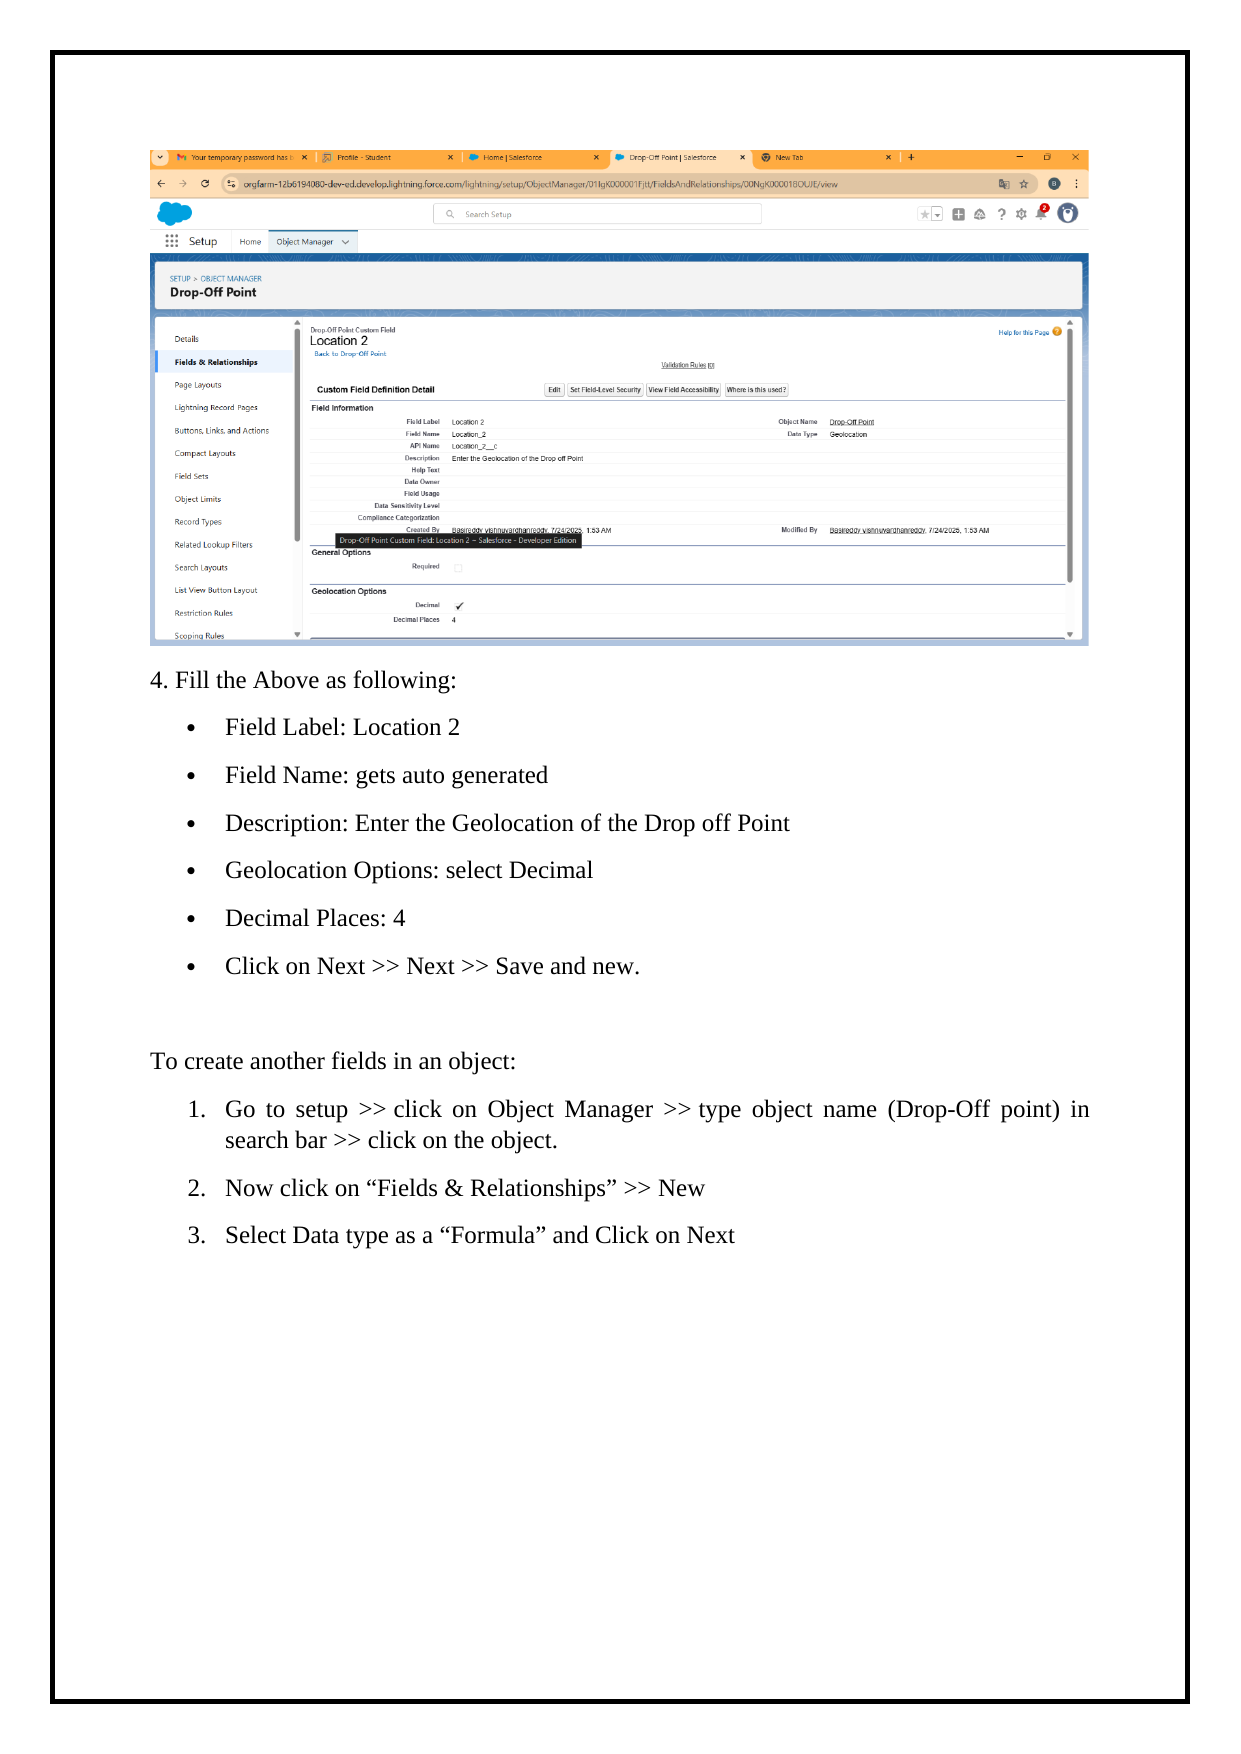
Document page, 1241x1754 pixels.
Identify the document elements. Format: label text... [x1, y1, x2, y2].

list Field Label: Location 2 [187, 712, 1090, 741]
list Go to setup >> click on Object Manager >> type object name (Drop-Off point) in search bar >> click on the object. [187, 1094, 1090, 1154]
text To create another fields in an object: [150, 1046, 1090, 1075]
list Click on Next >> Next >> Save and new. [187, 951, 1090, 980]
list Field Name: gets auto generated [187, 760, 1090, 789]
list Geolocation Options: select Decimal [187, 856, 1090, 884]
picture [150, 150, 1089, 646]
list Select Data type as a “Formula” and Click on Next [187, 1221, 1090, 1249]
list Decimal Places: 4 [187, 903, 1090, 932]
list Description: Enter the Geolocation of the Drop off Point [187, 808, 1090, 837]
list Now click on “Fields & Relationships” >> New [187, 1173, 1090, 1202]
text 4. Fill the Above as following: [150, 665, 1090, 693]
